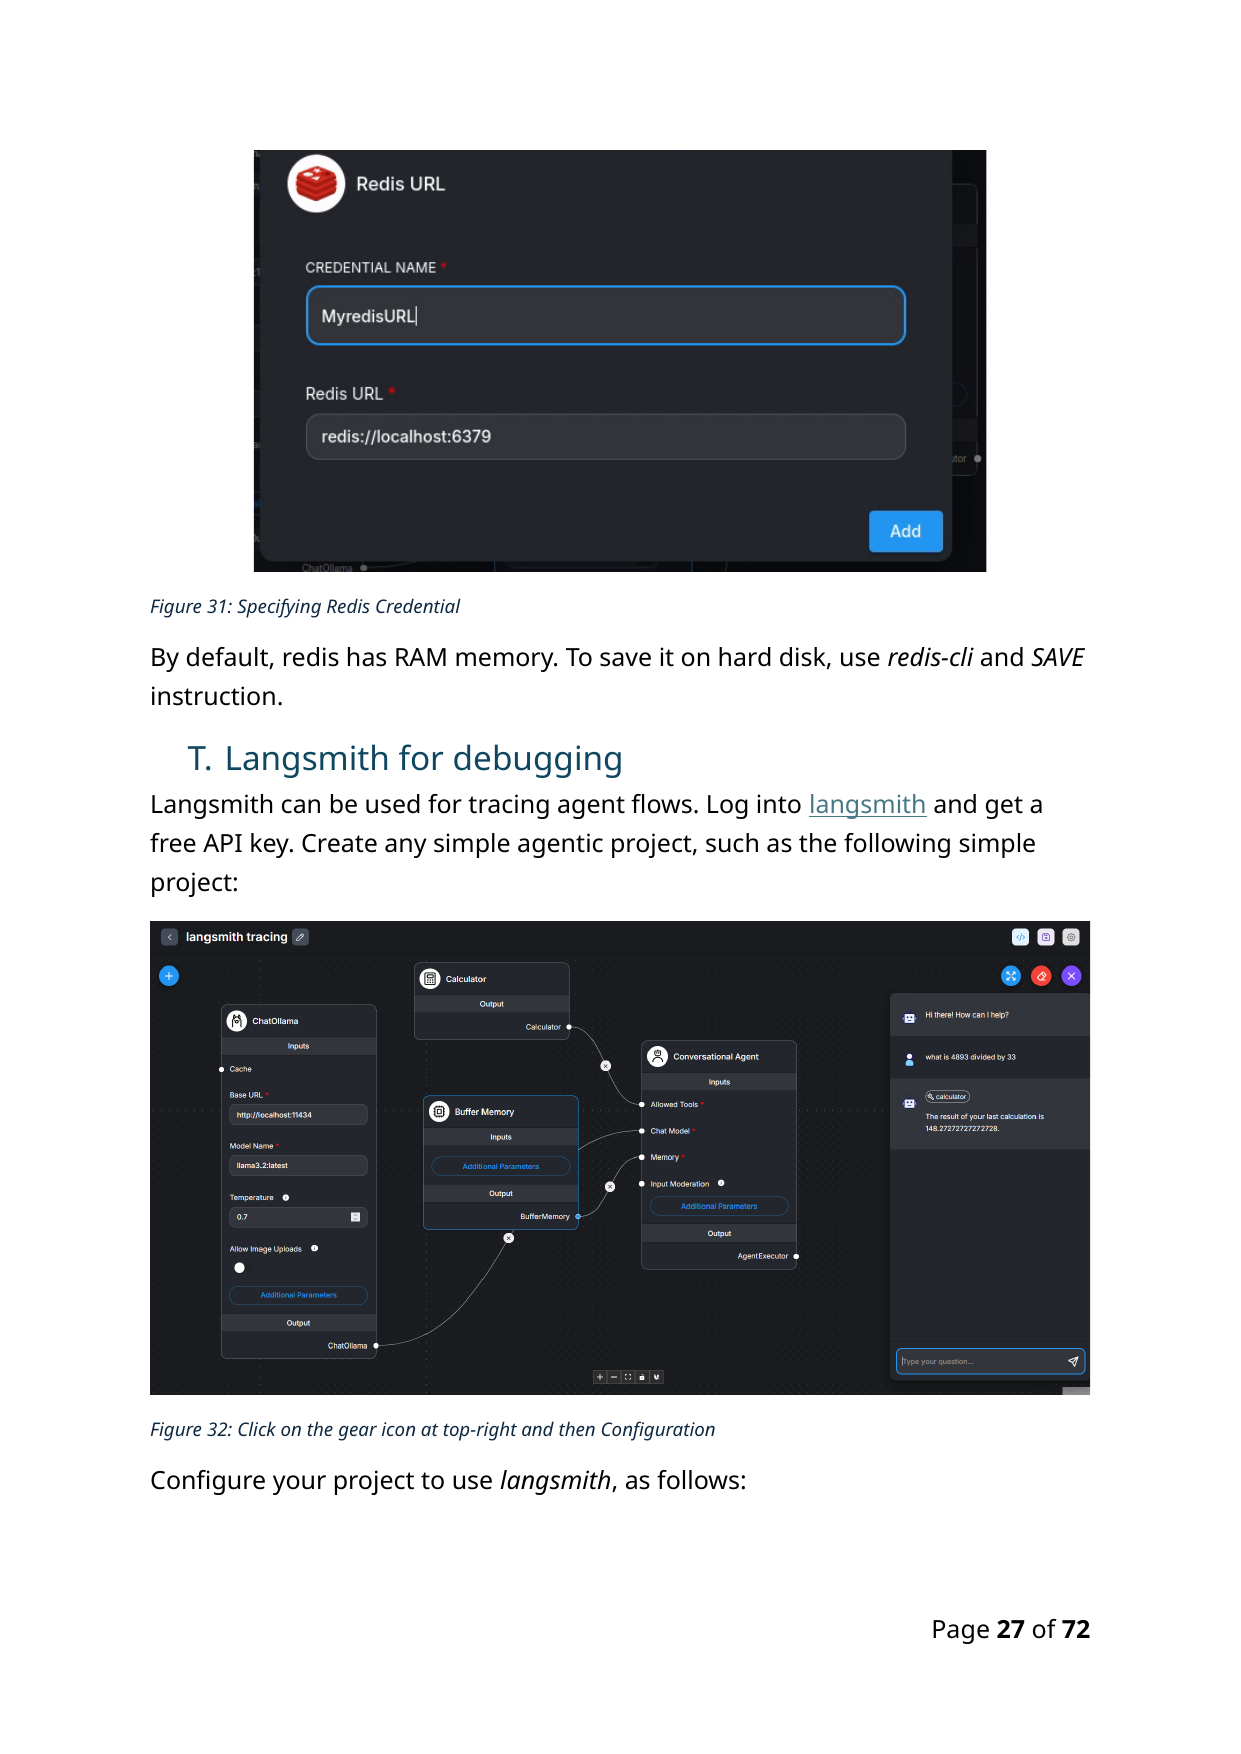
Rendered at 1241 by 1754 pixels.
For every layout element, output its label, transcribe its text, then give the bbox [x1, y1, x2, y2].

picture [253, 150, 987, 572]
text By default, redis has RAM memory. To save it on hard disk, use redis-cli and SAVE instruction. [150, 639, 1090, 713]
picture [150, 921, 1091, 1395]
subtitle Langsmith for debugging [187, 734, 1090, 780]
text Configure your project to use langsmith, as follows: [150, 1463, 1090, 1497]
text Langsmith can be used for tracing agent flows. Log into langsmith and get a free API key. Create any simple agentic project, such as the following simple project: [150, 787, 1090, 899]
